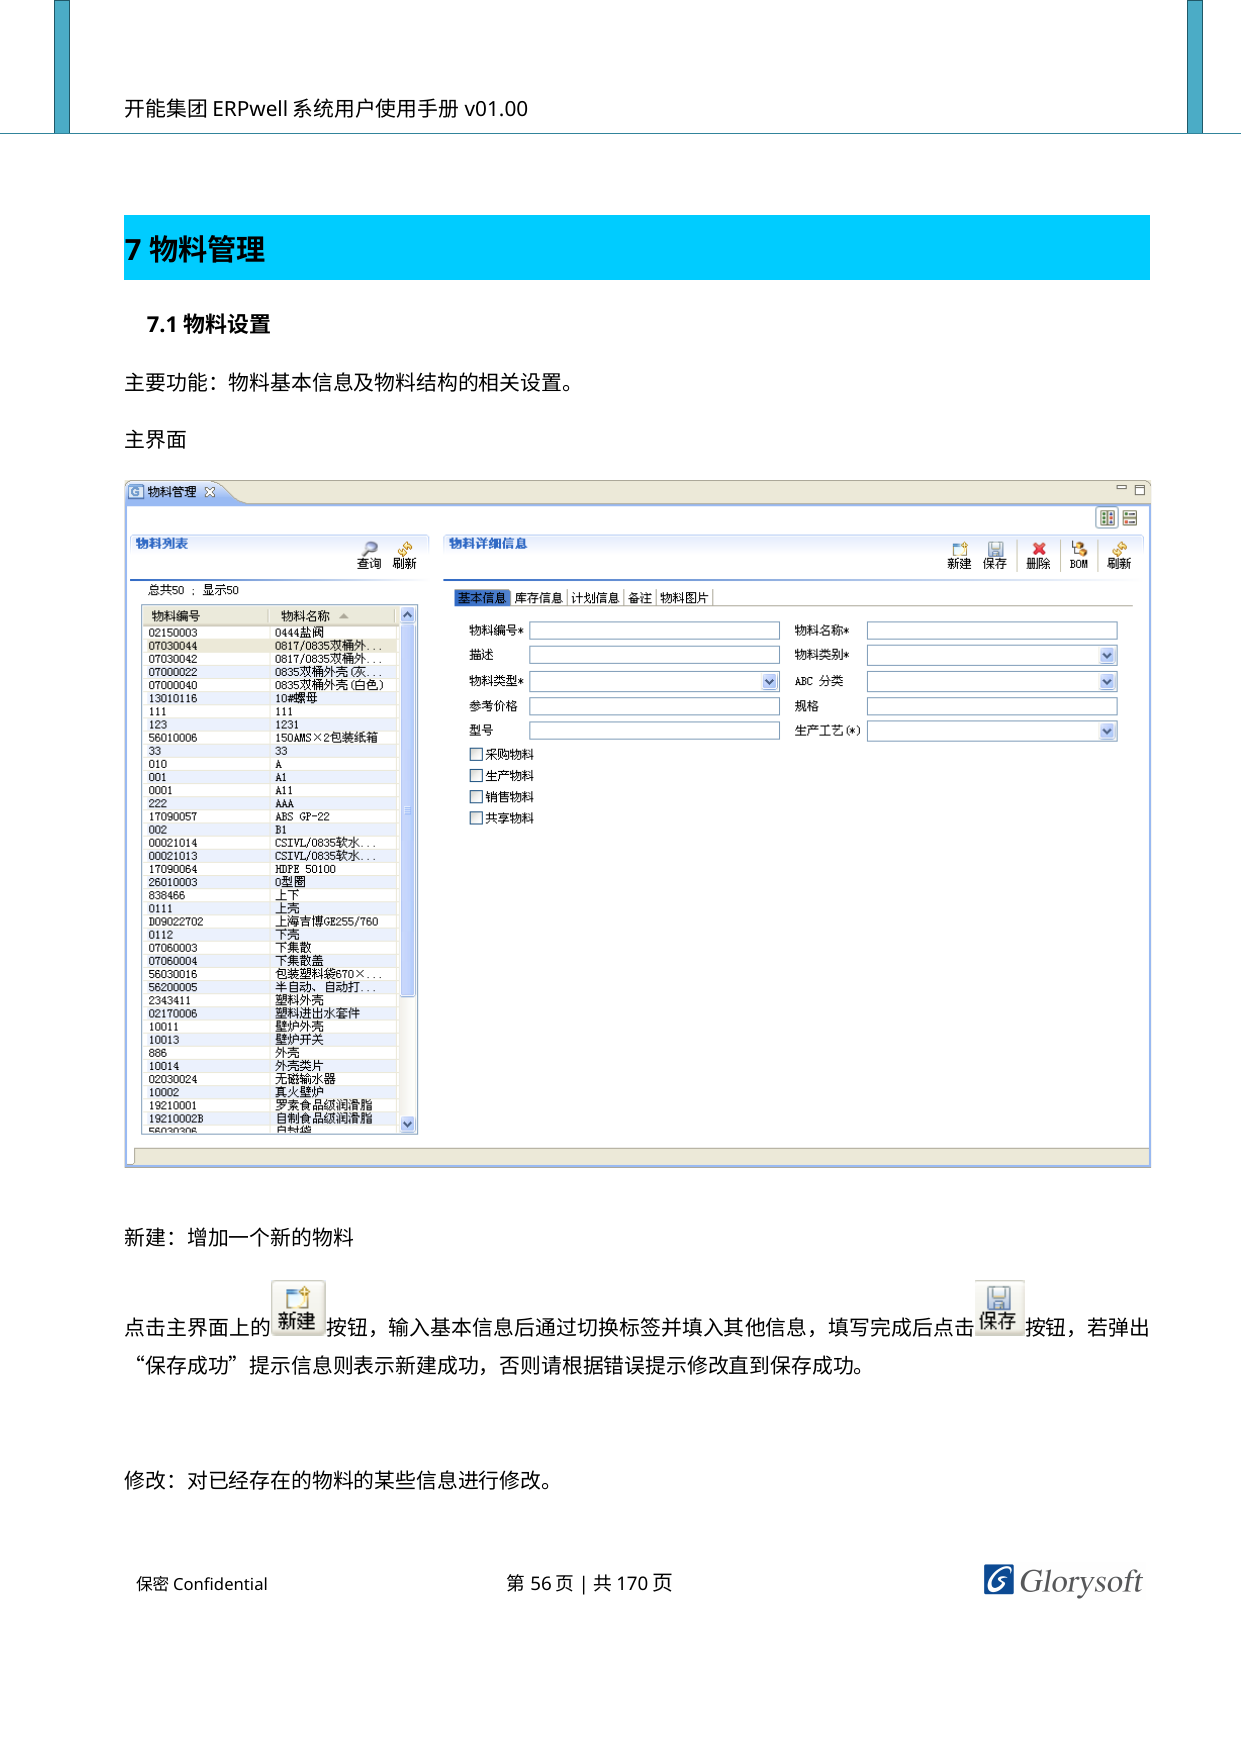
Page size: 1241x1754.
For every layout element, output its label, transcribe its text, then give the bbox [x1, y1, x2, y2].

picture [124, 480, 1152, 1168]
text 新建：增加一个新的物料 [124, 1221, 1150, 1253]
text 物料设置 [124, 307, 1150, 340]
text 主要功能：物料基本信息及物料结构的相关设置。 [124, 365, 1150, 398]
text 修改：对已经存在的物料的某些信息进行修改。 [124, 1463, 1150, 1496]
picture [975, 1280, 1025, 1336]
text 物料管理 [124, 215, 1150, 280]
text 主界面 [124, 423, 1150, 456]
text 点击主界面上的按钮，输入基本信息后通过切换标签并填入其他信息，填写完成后点击按钮，若弹出“保存成功”提示信息则表示新建成功，否则请根据错误提示修改直到保存成功。 [124, 1278, 1150, 1381]
picture [271, 1280, 326, 1336]
picture [981, 1562, 1146, 1600]
